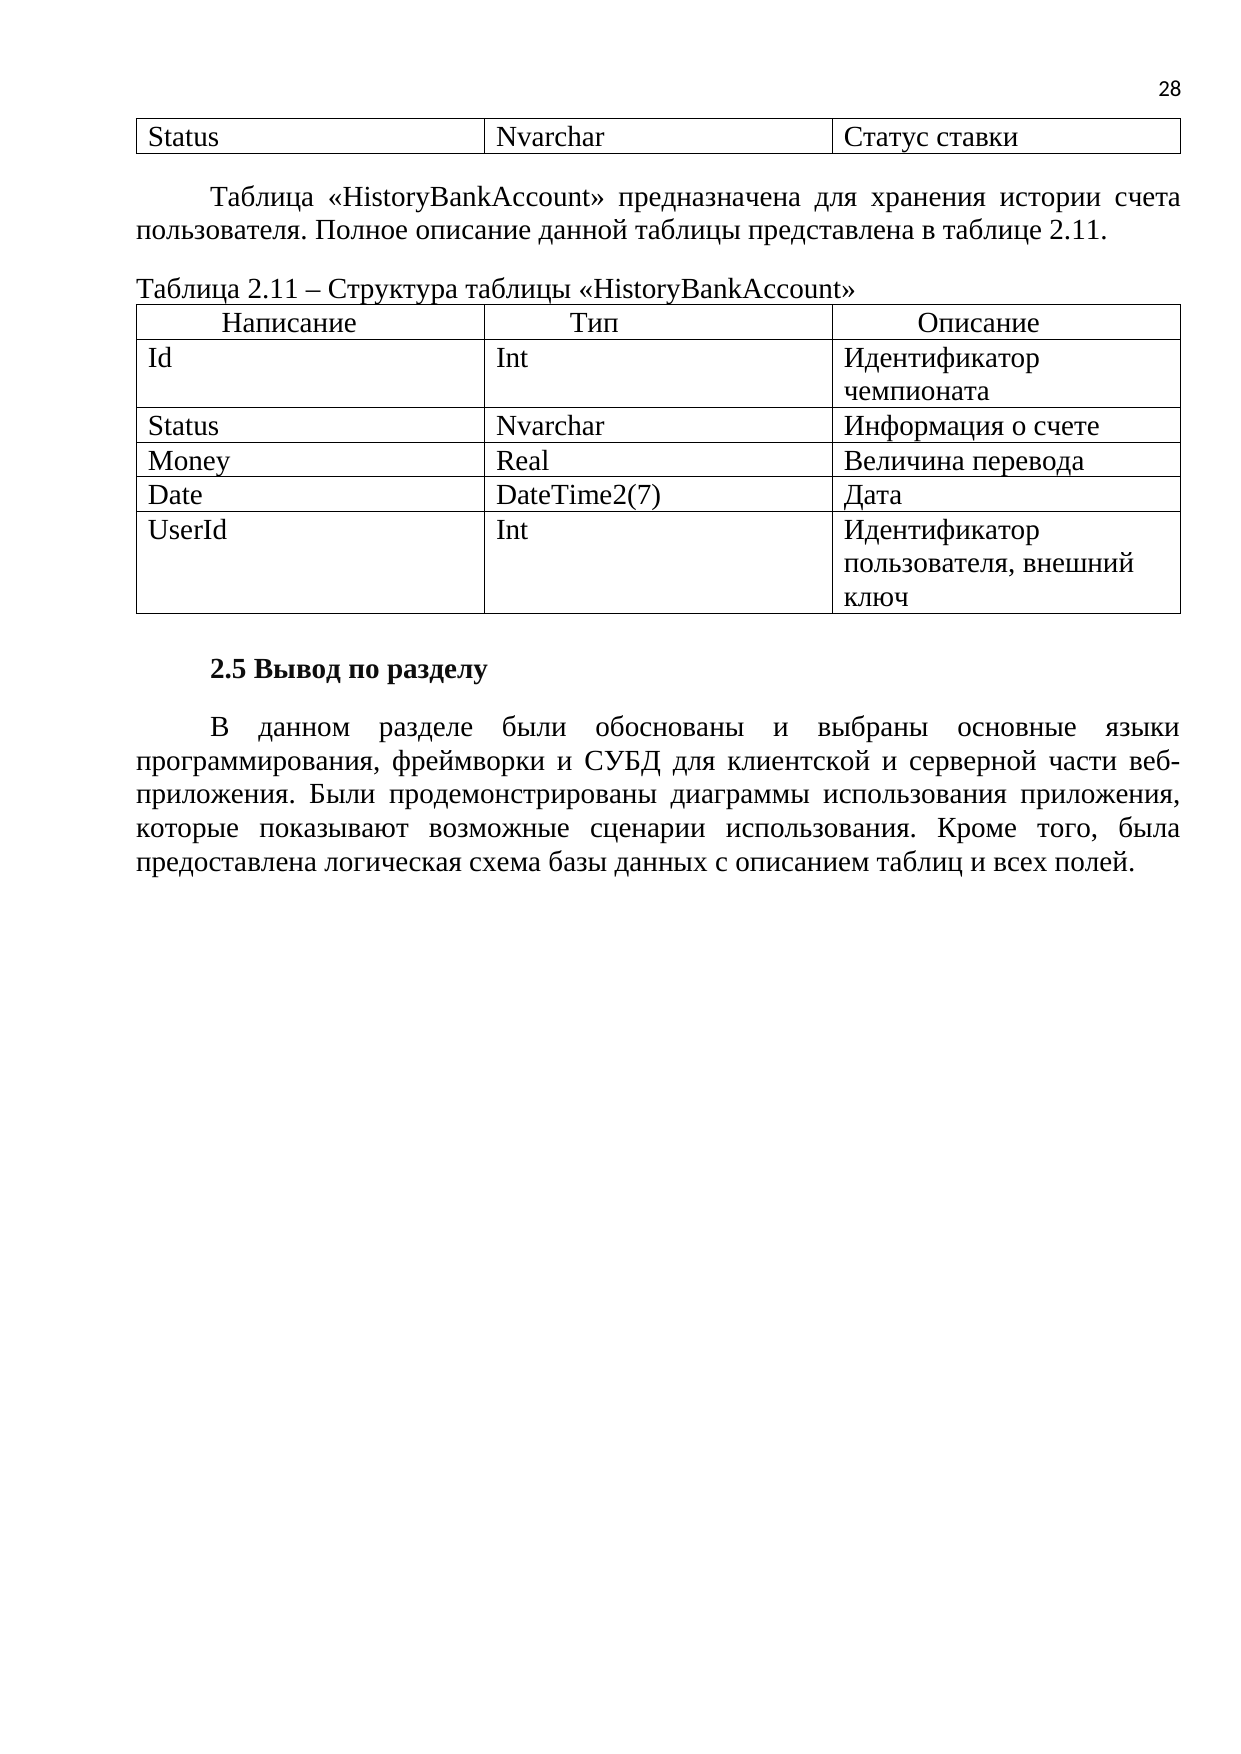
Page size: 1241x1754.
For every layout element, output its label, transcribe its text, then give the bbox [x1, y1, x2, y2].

table_cell Real [485, 443, 832, 476]
table_cell Date [137, 477, 484, 511]
table_cell Информация о счете [833, 408, 1180, 442]
text Таблица «HistoryBankAccount» предназначена для хранения истории счета пользователя. Полное описание данной таблицы представлена в таблице 2.11. [136, 179, 1181, 246]
table_cell Status [137, 119, 484, 153]
table_cell Status [137, 408, 484, 442]
table_cell Статус ставки [833, 119, 1180, 153]
table_cell DateTime2(7) [485, 477, 832, 511]
table_cell UserId [137, 512, 484, 612]
table_cell Идентификатор чемпионата [833, 340, 1180, 407]
table_header Описание [833, 305, 1180, 339]
table_header Написание [137, 305, 484, 339]
table_header Тип [485, 305, 832, 339]
table_cell Int [485, 340, 832, 407]
table_cell Идентификатор пользователя, внешний ключ [833, 512, 1180, 612]
table_cell Nvarchar [485, 408, 832, 442]
text Таблица 2.11 – Структура таблицы «HistoryBankAccount» [136, 271, 1181, 304]
table_cell Int [485, 512, 832, 612]
text 2.5 Вывод по разделу [136, 651, 1181, 684]
text В данном разделе были обоснованы и выбраны основные языки программирования, фреймворки и СУБД для клиентской и серверной части веб-приложения. Были продемонстрированы диаграммы использования приложения, которые показывают возможные сценарии использования. Кроме того, была предоставлена логическая схема базы данных с описанием таблиц и всех полей. [136, 709, 1181, 877]
table_cell Дата [833, 477, 1180, 511]
table_cell Id [137, 340, 484, 407]
table_cell Nvarchar [485, 119, 832, 153]
table_cell Money [137, 443, 484, 476]
table_cell Величина перевода [833, 443, 1180, 476]
